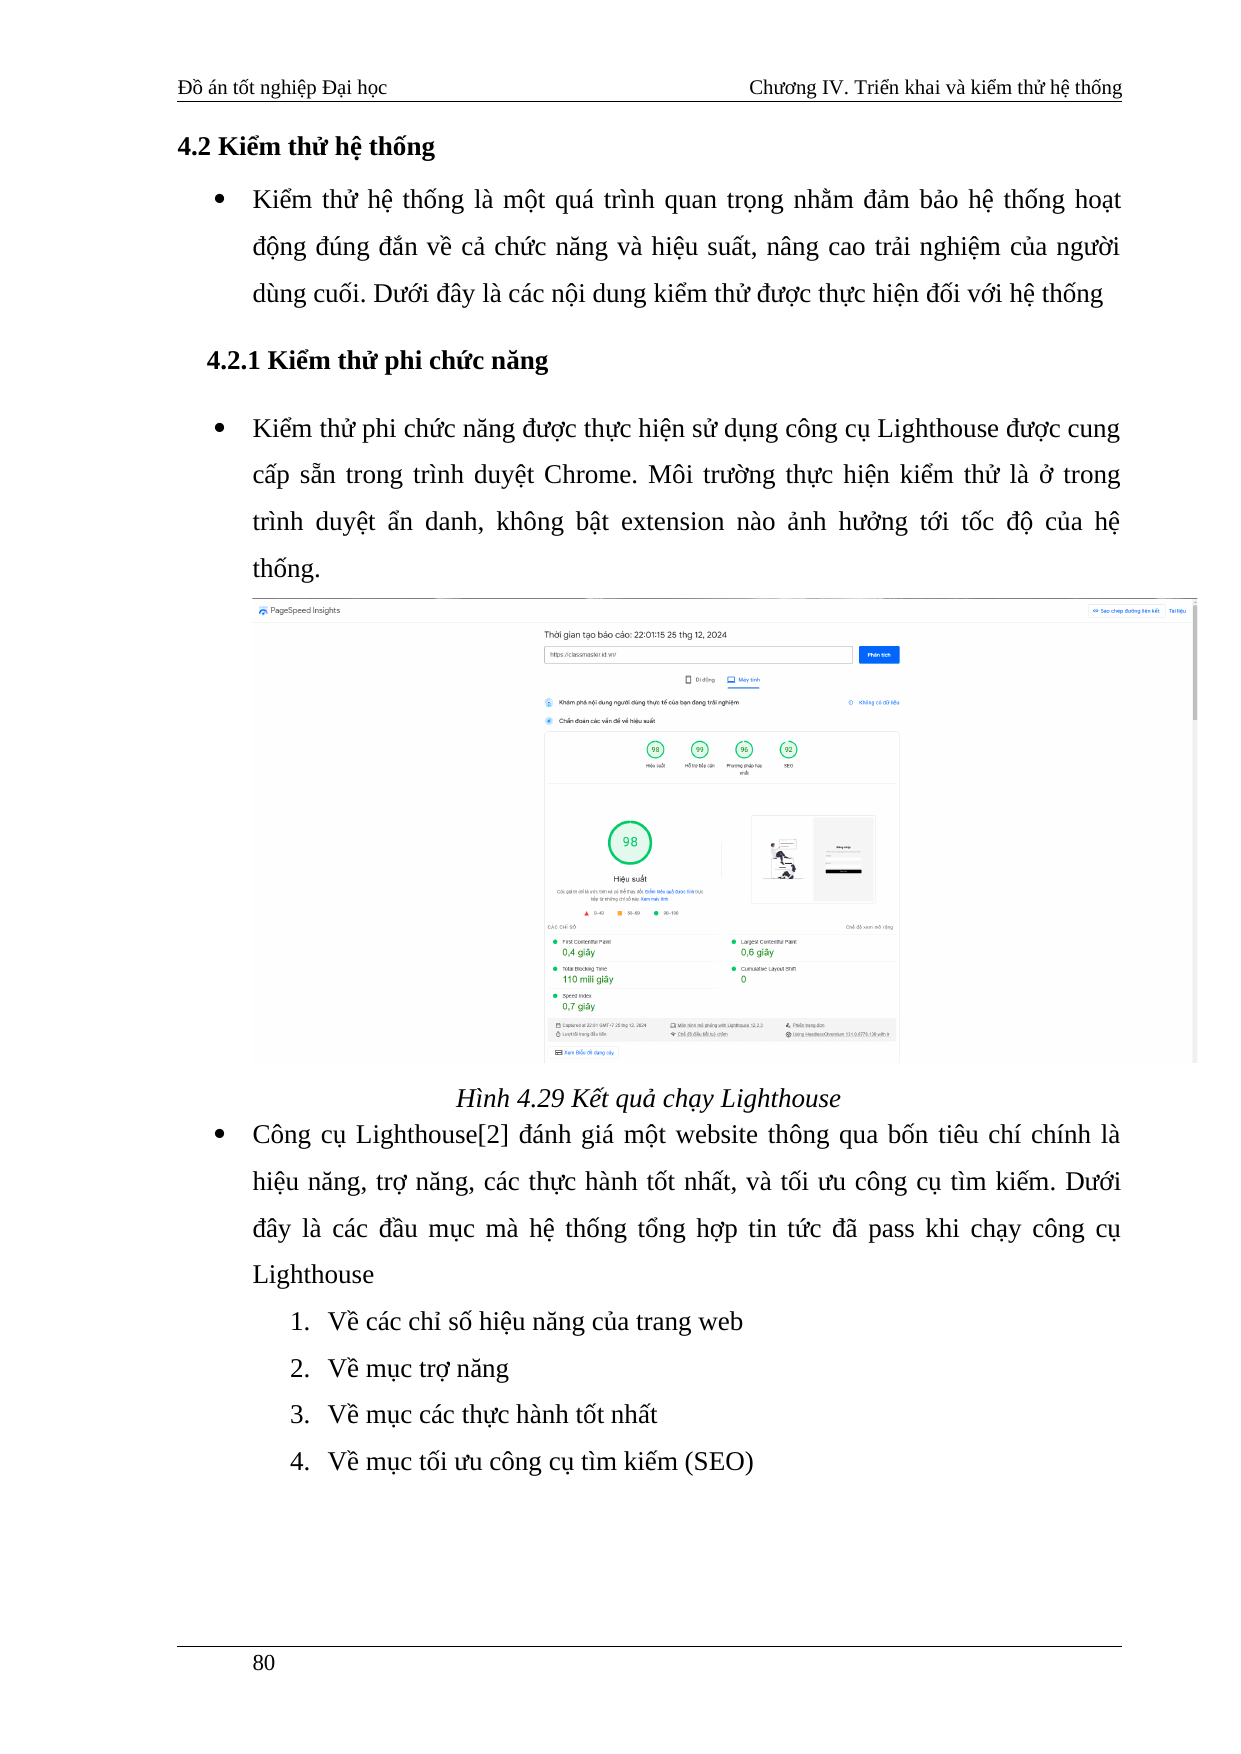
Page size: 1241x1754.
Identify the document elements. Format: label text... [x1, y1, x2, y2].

subtitle 4.2 Kiểm thử hệ thống [177, 130, 1122, 162]
subtitle Hình 4.29 Kết quả chạy Lighthouse [177, 1082, 1122, 1114]
list Về mục trợ năng [290, 1352, 1122, 1383]
list Công cụ Lighthouse[2] đánh giá một website thông qua bốn tiêu chí chính là hiệu năng, trợ năng, các thực hành tốt nhất, và tối ưu công cụ tìm kiếm. Dưới đây là các đầu mục mà hệ thống tổng hợp tin tức đã pass khi chạy công cụ Lighthouse [215, 1118, 1122, 1289]
list Kiểm thử phi chức năng được thực hiện sử dụng công cụ Lighthouse được cung cấp sẵn trong trình duyệt Chrome. Môi trường thực hiện kiểm thử là ở trong trình duyệt ẩn danh, không bật extension nào ảnh hưởng tới tốc độ của hệ thống. [215, 412, 1122, 583]
list Kiểm thử hệ thống là một quá trình quan trọng nhằm đảm bảo hệ thống hoạt động đúng đắn về cả chức năng và hiệu suất, nâng cao trải nghiệm của người dùng cuối. Dưới đây là các nội dung kiểm thử được thực hiện đối với hệ thống [215, 183, 1122, 308]
subtitle 4.2.1 Kiểm thử phi chức năng [207, 344, 1122, 375]
list Về các chỉ số hiệu năng của trang web [290, 1305, 1122, 1336]
picture [252, 598, 1198, 1063]
list Về mục tối ưu công cụ tìm kiếm (SEO) [290, 1445, 1122, 1476]
list Về mục các thực hành tốt nhất [290, 1398, 1122, 1429]
